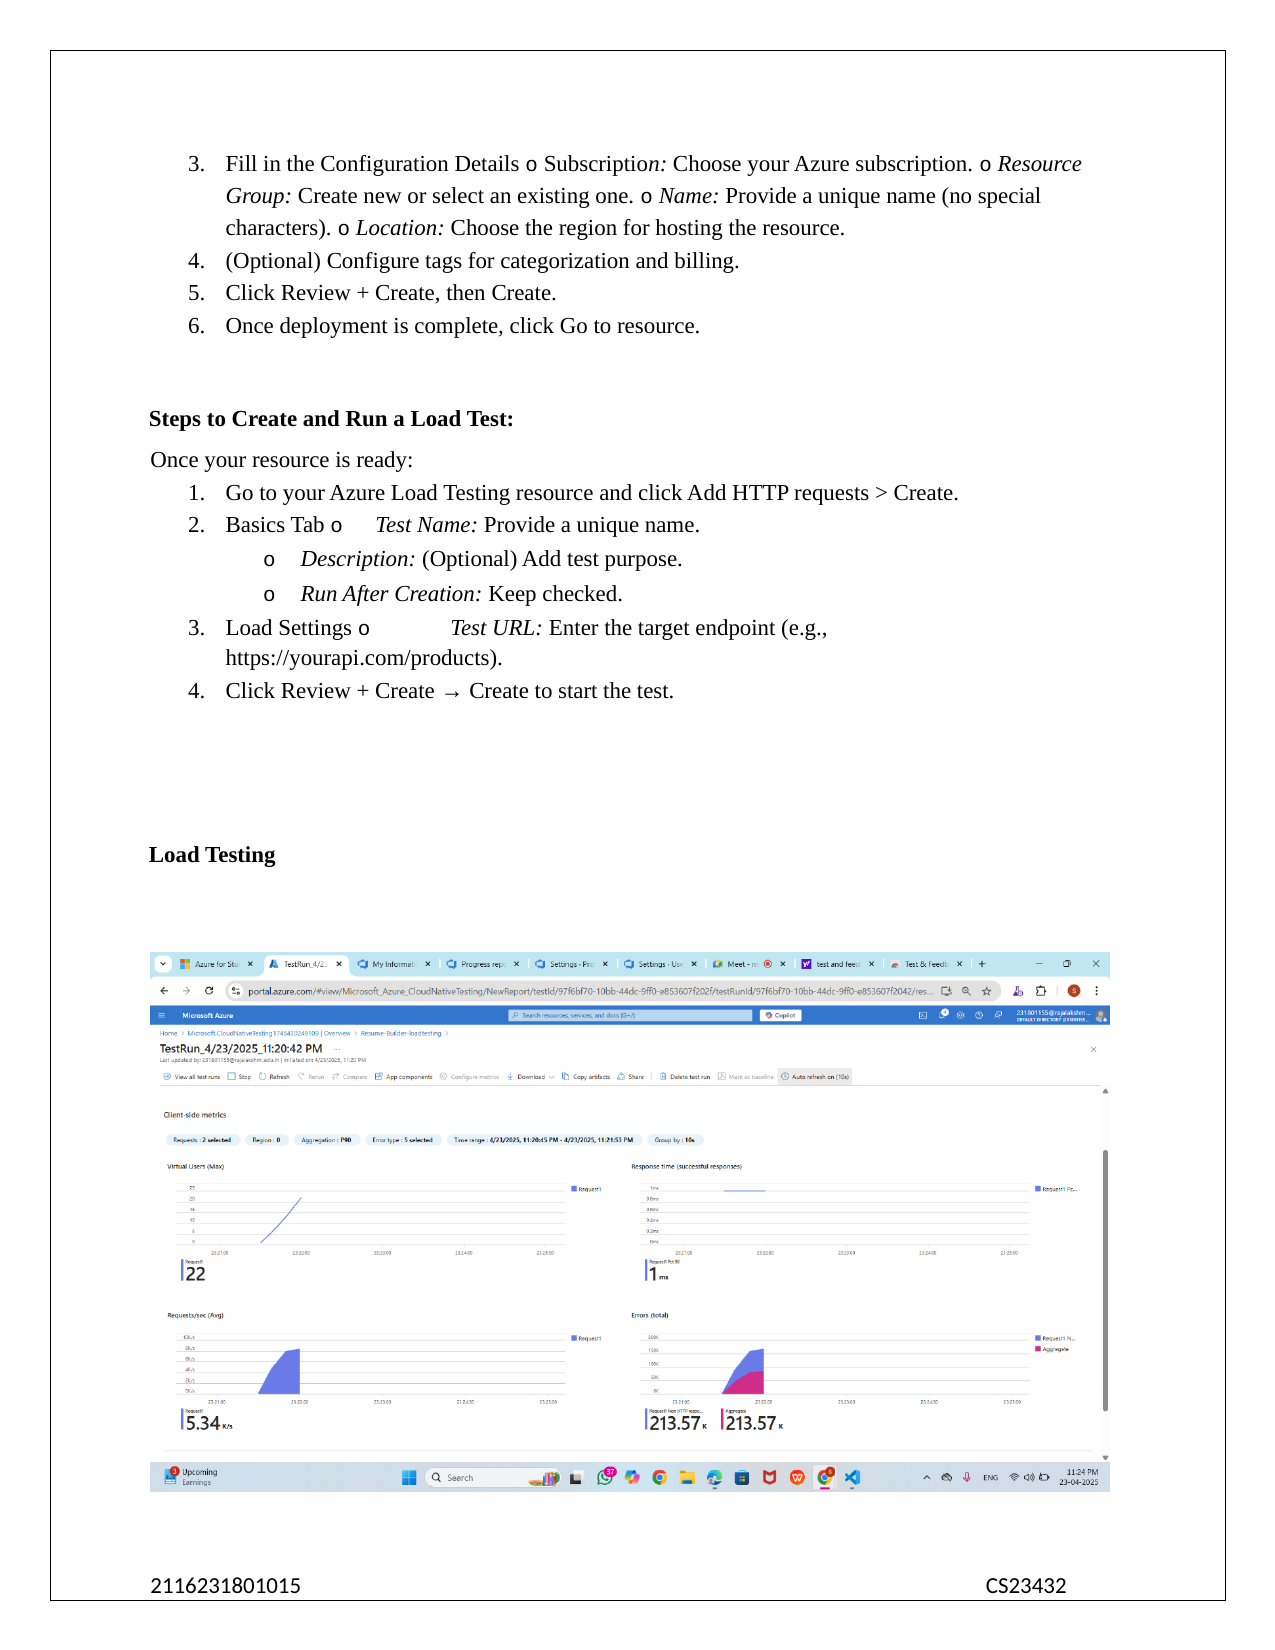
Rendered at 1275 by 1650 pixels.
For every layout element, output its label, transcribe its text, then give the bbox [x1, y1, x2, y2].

list Click Review + Create, then Create. [188, 279, 1126, 306]
list (Optional) Configure tags for categorization and billing. [188, 247, 1126, 273]
text Load Testing [149, 841, 1063, 867]
text Steps to Create and Run a Load Test: [149, 406, 1063, 432]
picture [150, 952, 1110, 1492]
list Fill in the Configuration Details o Subscription: Choose your Azure subscription. o Resource Group: Create new or select an existing one. o Name: Provide a unique name (no special characters). o Location: Choose the region for hosting the resource. [188, 150, 1126, 242]
list Go to your Azure Load Testing resource and click Add HTTP requests > Create. [188, 478, 1052, 505]
list Run After Creation: Keep checked. [263, 579, 1129, 607]
text Once your resource is ready: [150, 446, 1126, 472]
list Once deployment is complete, click Go to resource. [188, 312, 1126, 338]
list Basics Tab o Test Name: Provide a unique name. [188, 511, 1052, 539]
list Description: (Optional) Add test purpose. [263, 545, 1129, 573]
list Load Settings o Test URL: Enter the target endpoint (e.g., https://yourapi.com/products). [188, 613, 1052, 671]
list Click Review + Create → Create to start the test. [188, 677, 1052, 703]
